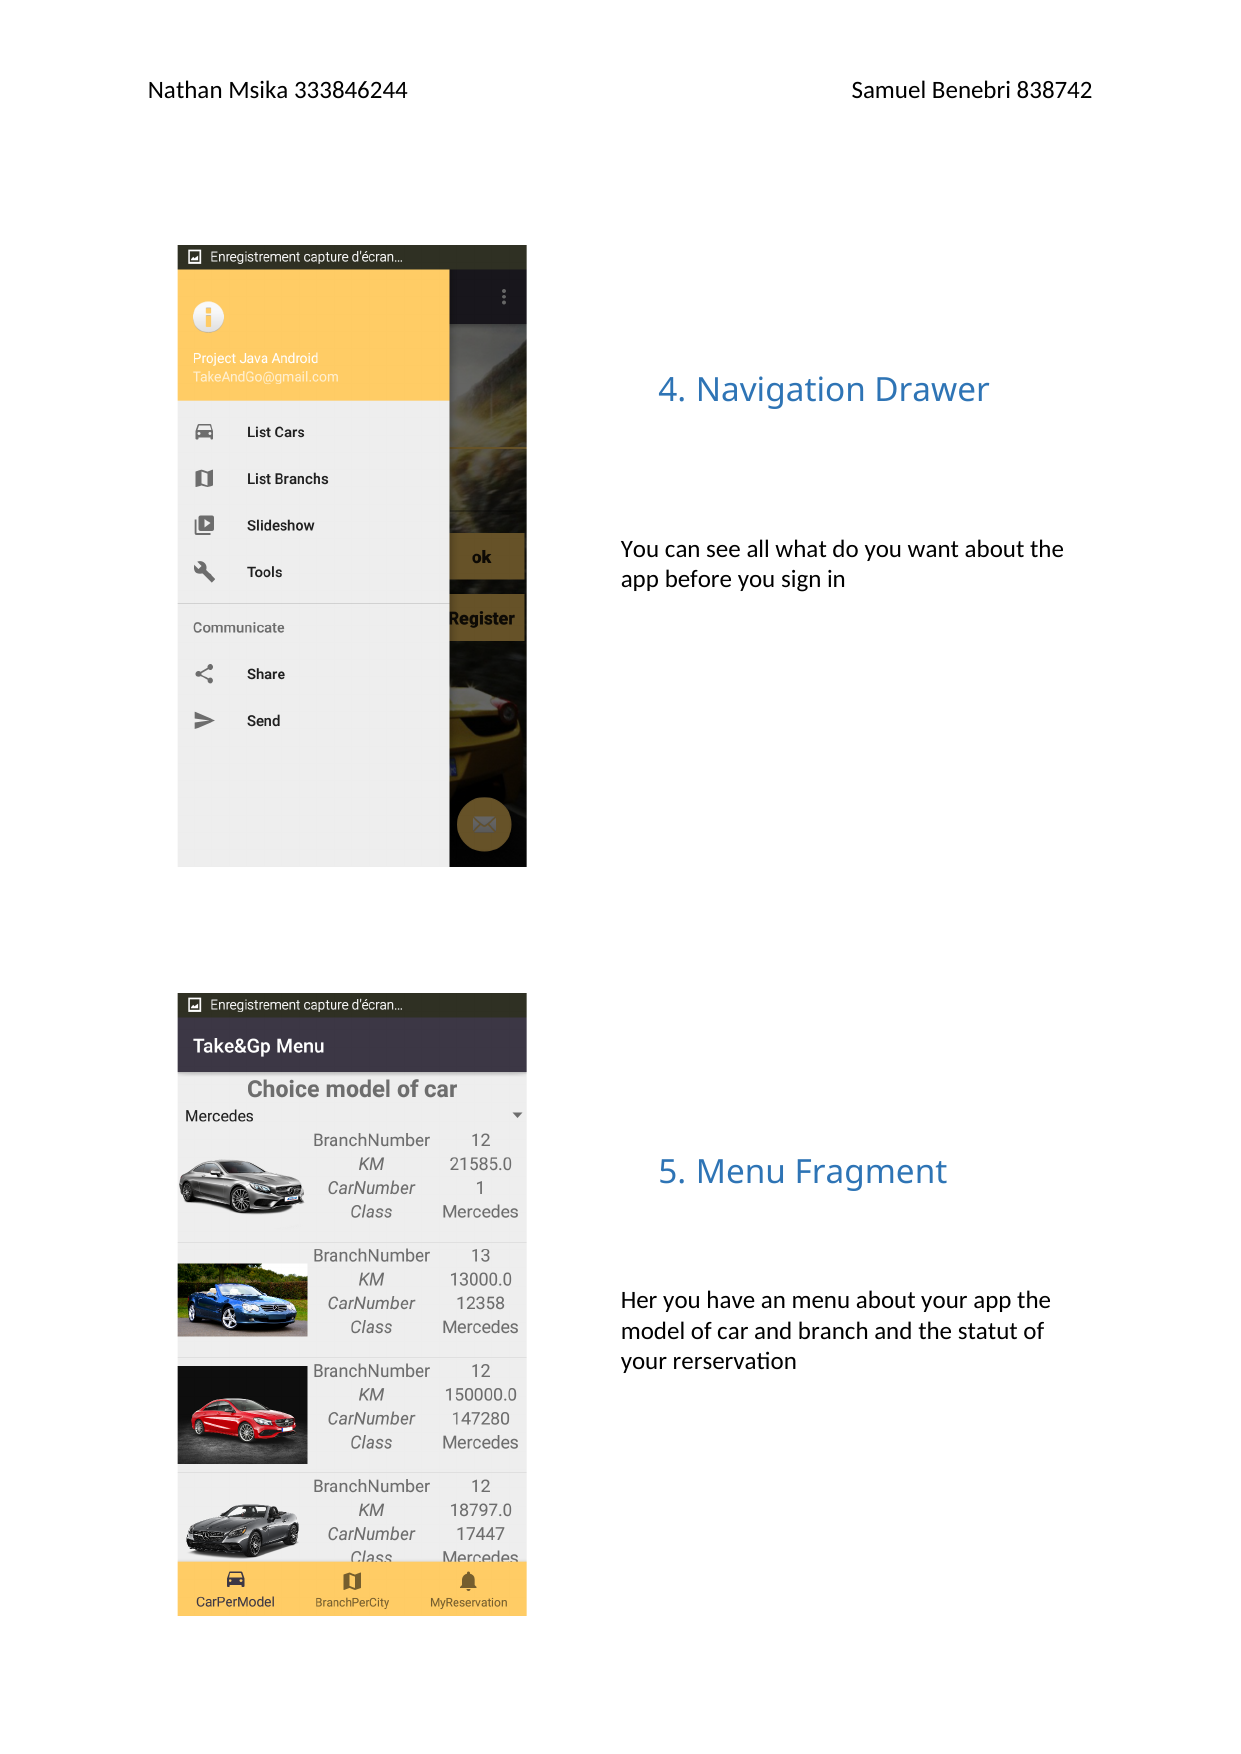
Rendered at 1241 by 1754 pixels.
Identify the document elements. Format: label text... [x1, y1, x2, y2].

picture [177, 245, 527, 867]
subtitle Menu Fragment [527, 1147, 1093, 1193]
picture [177, 993, 527, 1616]
subtitle Navigation Drawer [527, 365, 1093, 411]
list You can see all what do you want about the app before you sign in [527, 533, 1093, 594]
list Her you have an menu about your app the model of car and branch and the statut of your rerservation [527, 1284, 1093, 1376]
